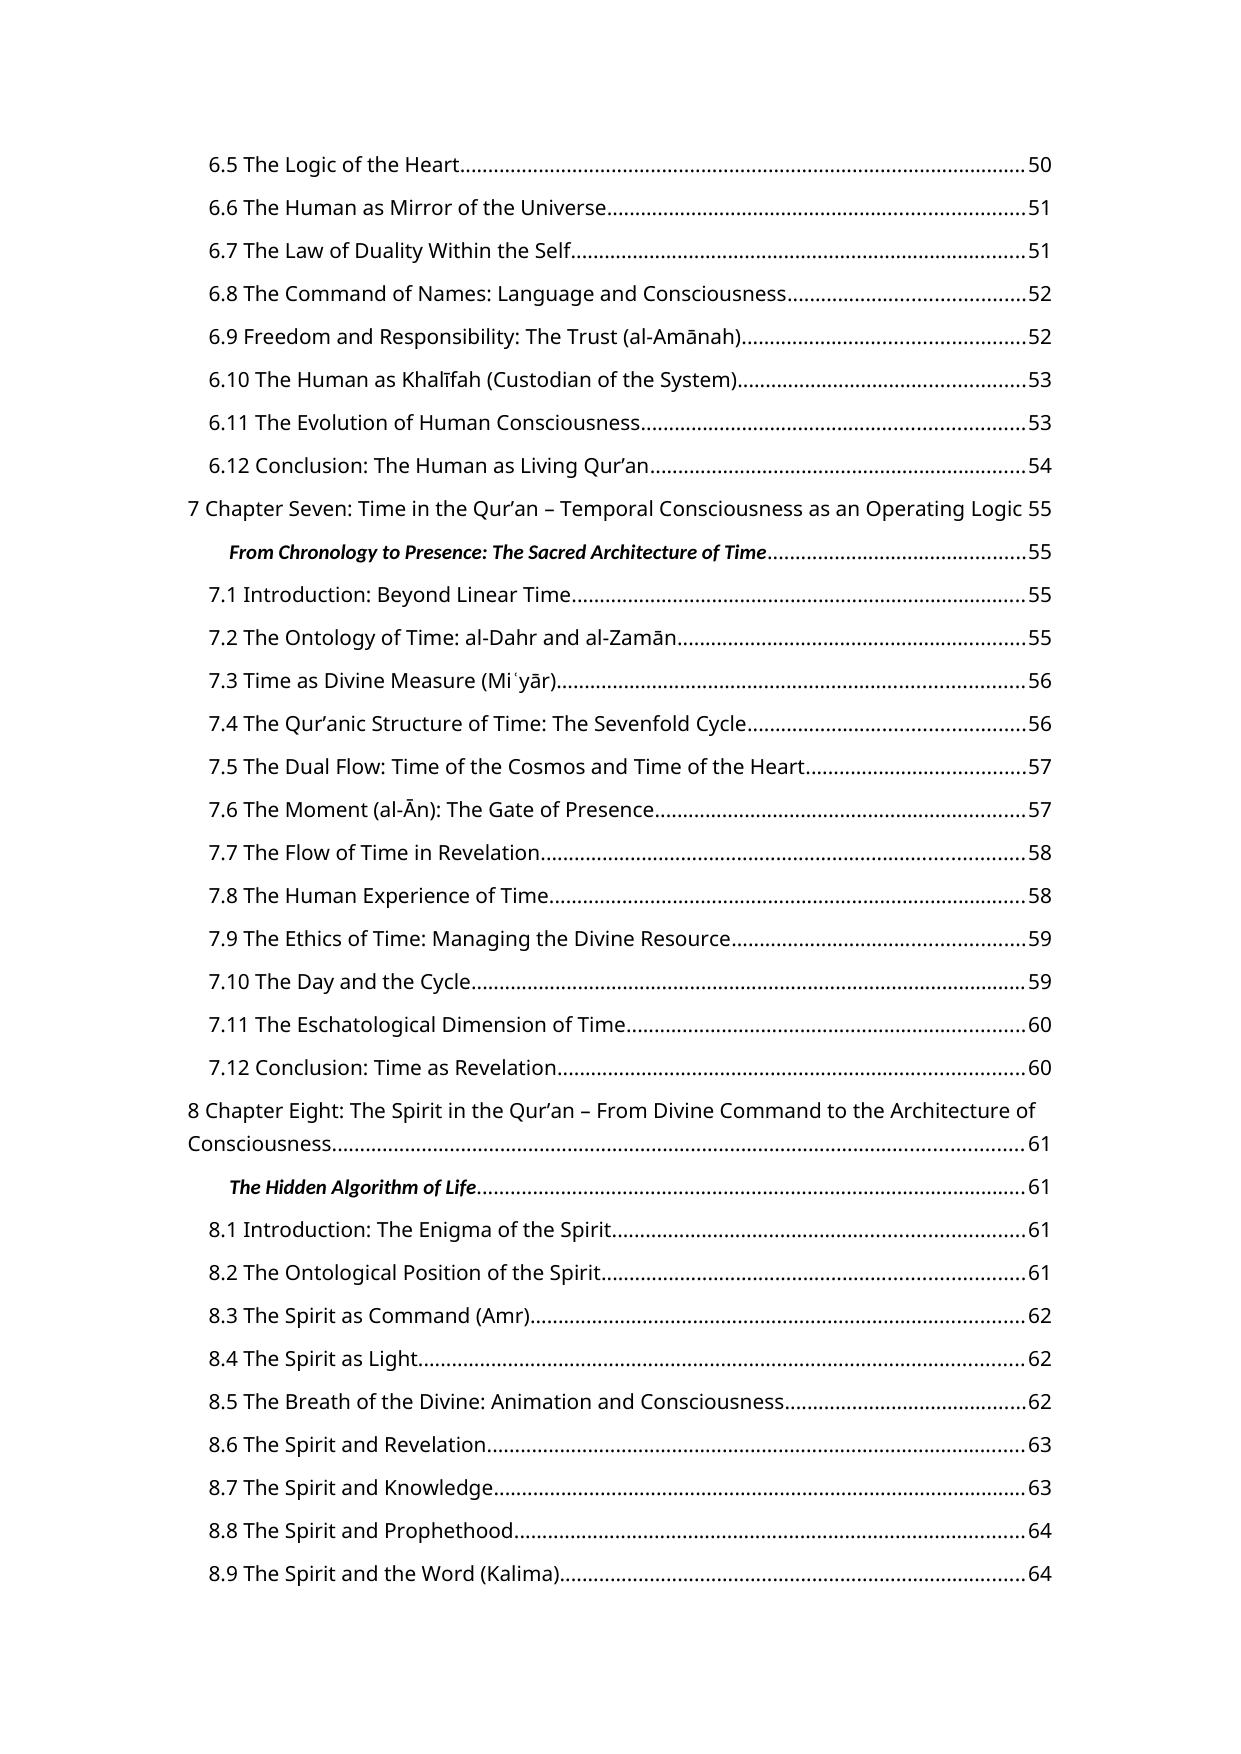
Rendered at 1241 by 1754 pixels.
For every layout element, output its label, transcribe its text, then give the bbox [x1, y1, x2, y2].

text From Chronology to Presence: The Sacred Architecture of Time 55 [229, 537, 1053, 566]
text 7.12 Conclusion: Time as Revelation 60 [208, 1053, 1053, 1082]
text 6.8 The Command of Names: Language and Consciousness 52 [208, 279, 1053, 307]
text 8 Chapter Eight: The Spirit in the Qur’an – From Divine Command to the Architecture of Consciousness 61 [187, 1096, 1053, 1157]
text 8.5 The Breath of the Divine: Animation and Consciousness 62 [208, 1387, 1053, 1416]
text 6.7 The Law of Duality Within the Self 51 [208, 236, 1053, 264]
text 8.4 The Spirit as Light 62 [208, 1344, 1053, 1373]
text 6.12 Conclusion: The Human as Living Qur’an 54 [208, 451, 1053, 479]
text 7.7 The Flow of Time in Revelation 58 [208, 838, 1053, 867]
text 8.2 The Ontological Position of the Spirit 61 [208, 1258, 1053, 1287]
text 6.6 The Human as Mirror of the Universe 51 [208, 193, 1053, 221]
text 8.9 The Spirit and the Word (Kalima) 64 [208, 1559, 1053, 1588]
text 7.11 The Eschatological Dimension of Time 60 [208, 1010, 1053, 1039]
text 6.10 The Human as Khalīfah (Custodian of the System) 53 [208, 365, 1053, 393]
text 8.1 Introduction: The Enigma of the Spirit 61 [208, 1215, 1053, 1243]
text 7.6 The Moment (al-Ān): The Gate of Presence 57 [208, 795, 1053, 824]
text 7.4 The Qur’anic Structure of Time: The Sevenfold Cycle 56 [208, 709, 1053, 738]
text 6.5 The Logic of the Heart 50 [208, 150, 1053, 178]
text 7 Chapter Seven: Time in the Qur’an – Temporal Consciousness as an Operating Logic 55 [187, 494, 1053, 523]
text 7.3 Time as Divine Measure (Miʿyār) 56 [208, 666, 1053, 695]
text 8.7 The Spirit and Knowledge 63 [208, 1473, 1053, 1502]
text 7.5 The Dual Flow: Time of the Cosmos and Time of the Heart 57 [208, 752, 1053, 781]
text 7.1 Introduction: Beyond Linear Time 55 [208, 580, 1053, 609]
text The Hidden Algorithm of Life 61 [229, 1172, 1053, 1201]
text 8.6 The Spirit and Revelation 63 [208, 1430, 1053, 1459]
text 7.9 The Ethics of Time: Managing the Divine Resource 59 [208, 924, 1053, 953]
text 7.10 The Day and the Cycle 59 [208, 967, 1053, 996]
text 7.2 The Ontology of Time: al-Dahr and al-Zamān 55 [208, 623, 1053, 652]
text 8.3 The Spirit as Command (Amr) 62 [208, 1301, 1053, 1329]
text 6.11 The Evolution of Human Consciousness 53 [208, 408, 1053, 437]
text 6.9 Freedom and Responsibility: The Trust (al-Amānah) 52 [208, 322, 1053, 351]
text 7.8 The Human Experience of Time 58 [208, 881, 1053, 910]
text 8.8 The Spirit and Prophethood 64 [208, 1516, 1053, 1545]
